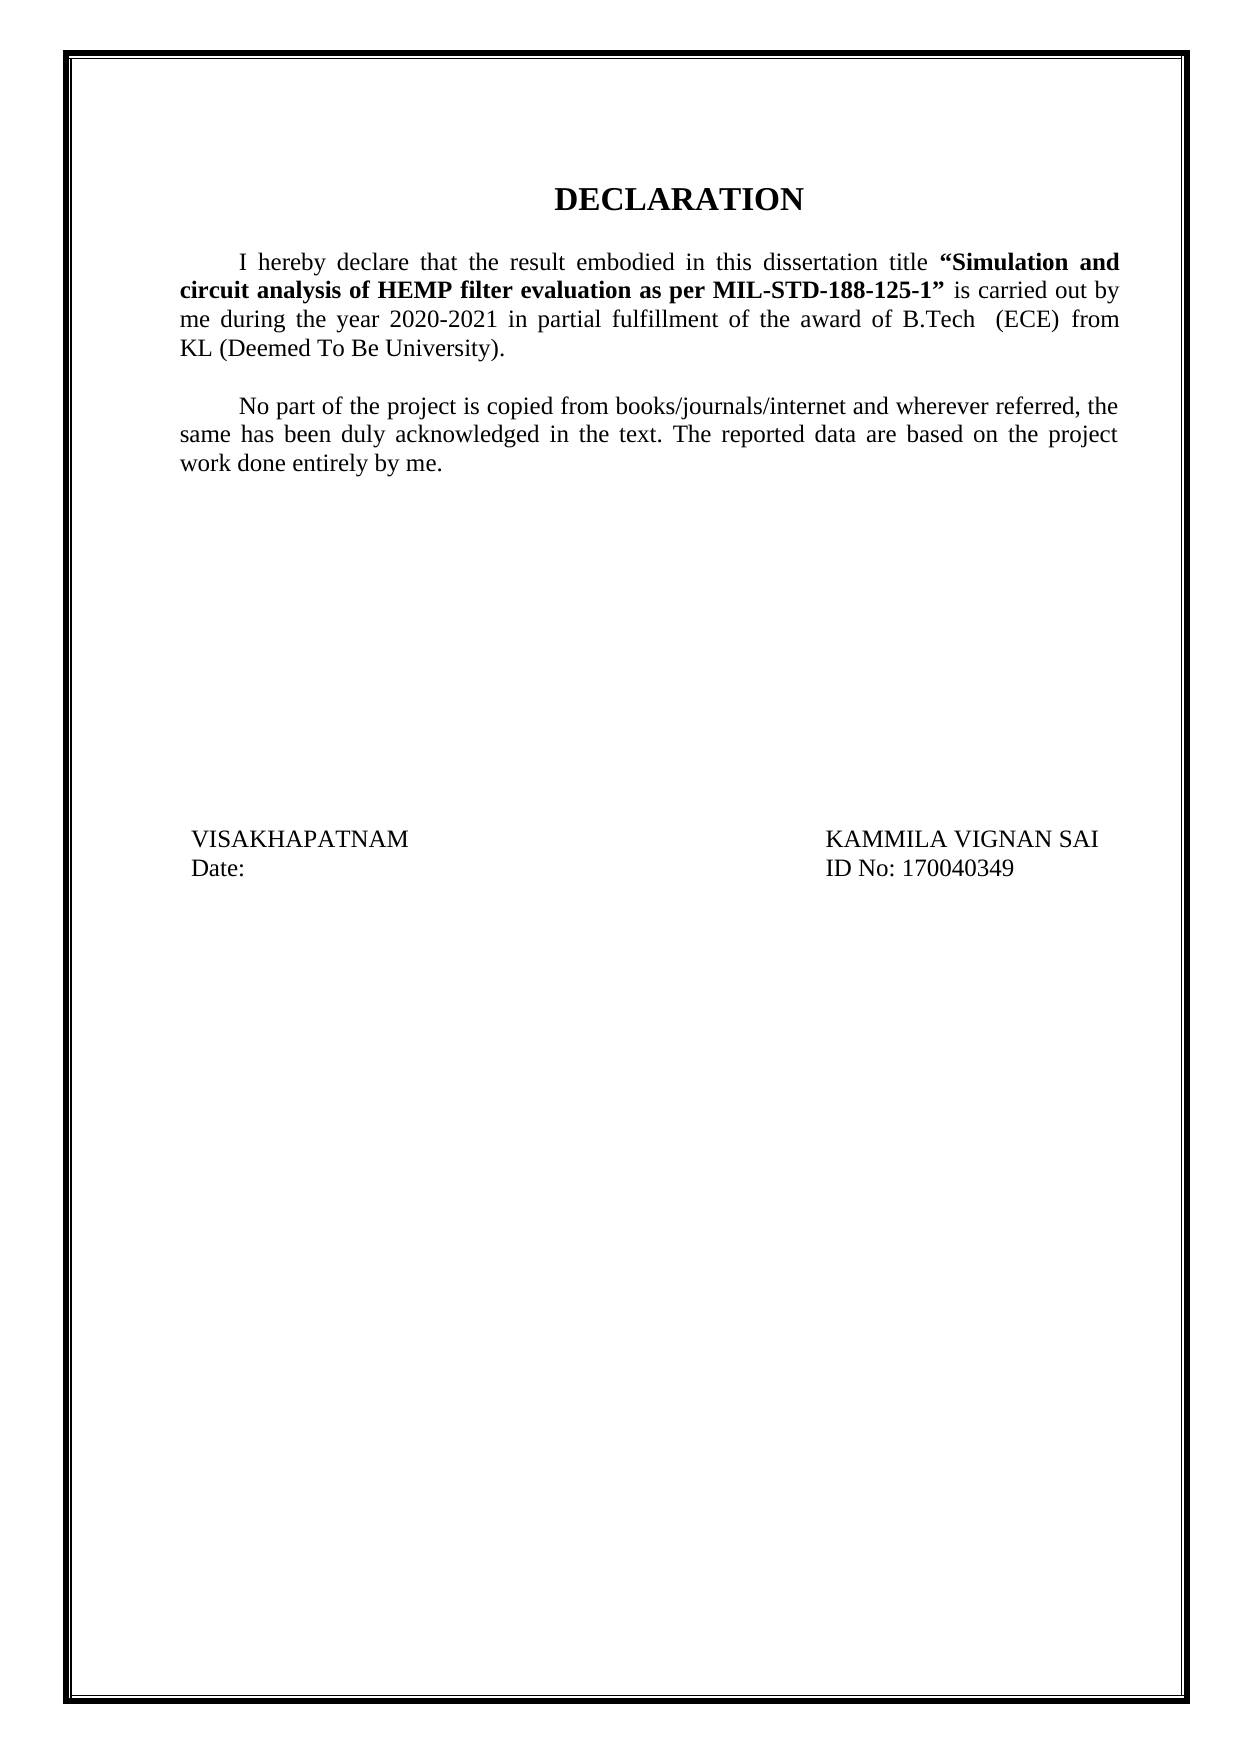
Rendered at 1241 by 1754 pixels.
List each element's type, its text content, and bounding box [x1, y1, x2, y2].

text DECLARATION [179, 179, 1120, 217]
text No part of the project is copied from books/journals/internet and wherever referred, the same has been duly acknowledged in the text. The reported data are based on the project work done entirely by me. [179, 391, 1120, 477]
text I hereby declare that the result embodied in this dissertation title “Simulation and circuit analysis of HEMP filter evaluation as per MIL-STD-188-125-1” is carried out by me during the year 2020-2021 in partial fulfillment of the award of B.Tech (ECE) from KL (Deemed To Be University). [179, 247, 1120, 362]
table_header VISAKHAPATNAM Date: [180, 825, 814, 901]
table_header KAMMILA VIGNAN SAI ID No: 170040349 [814, 825, 1119, 901]
